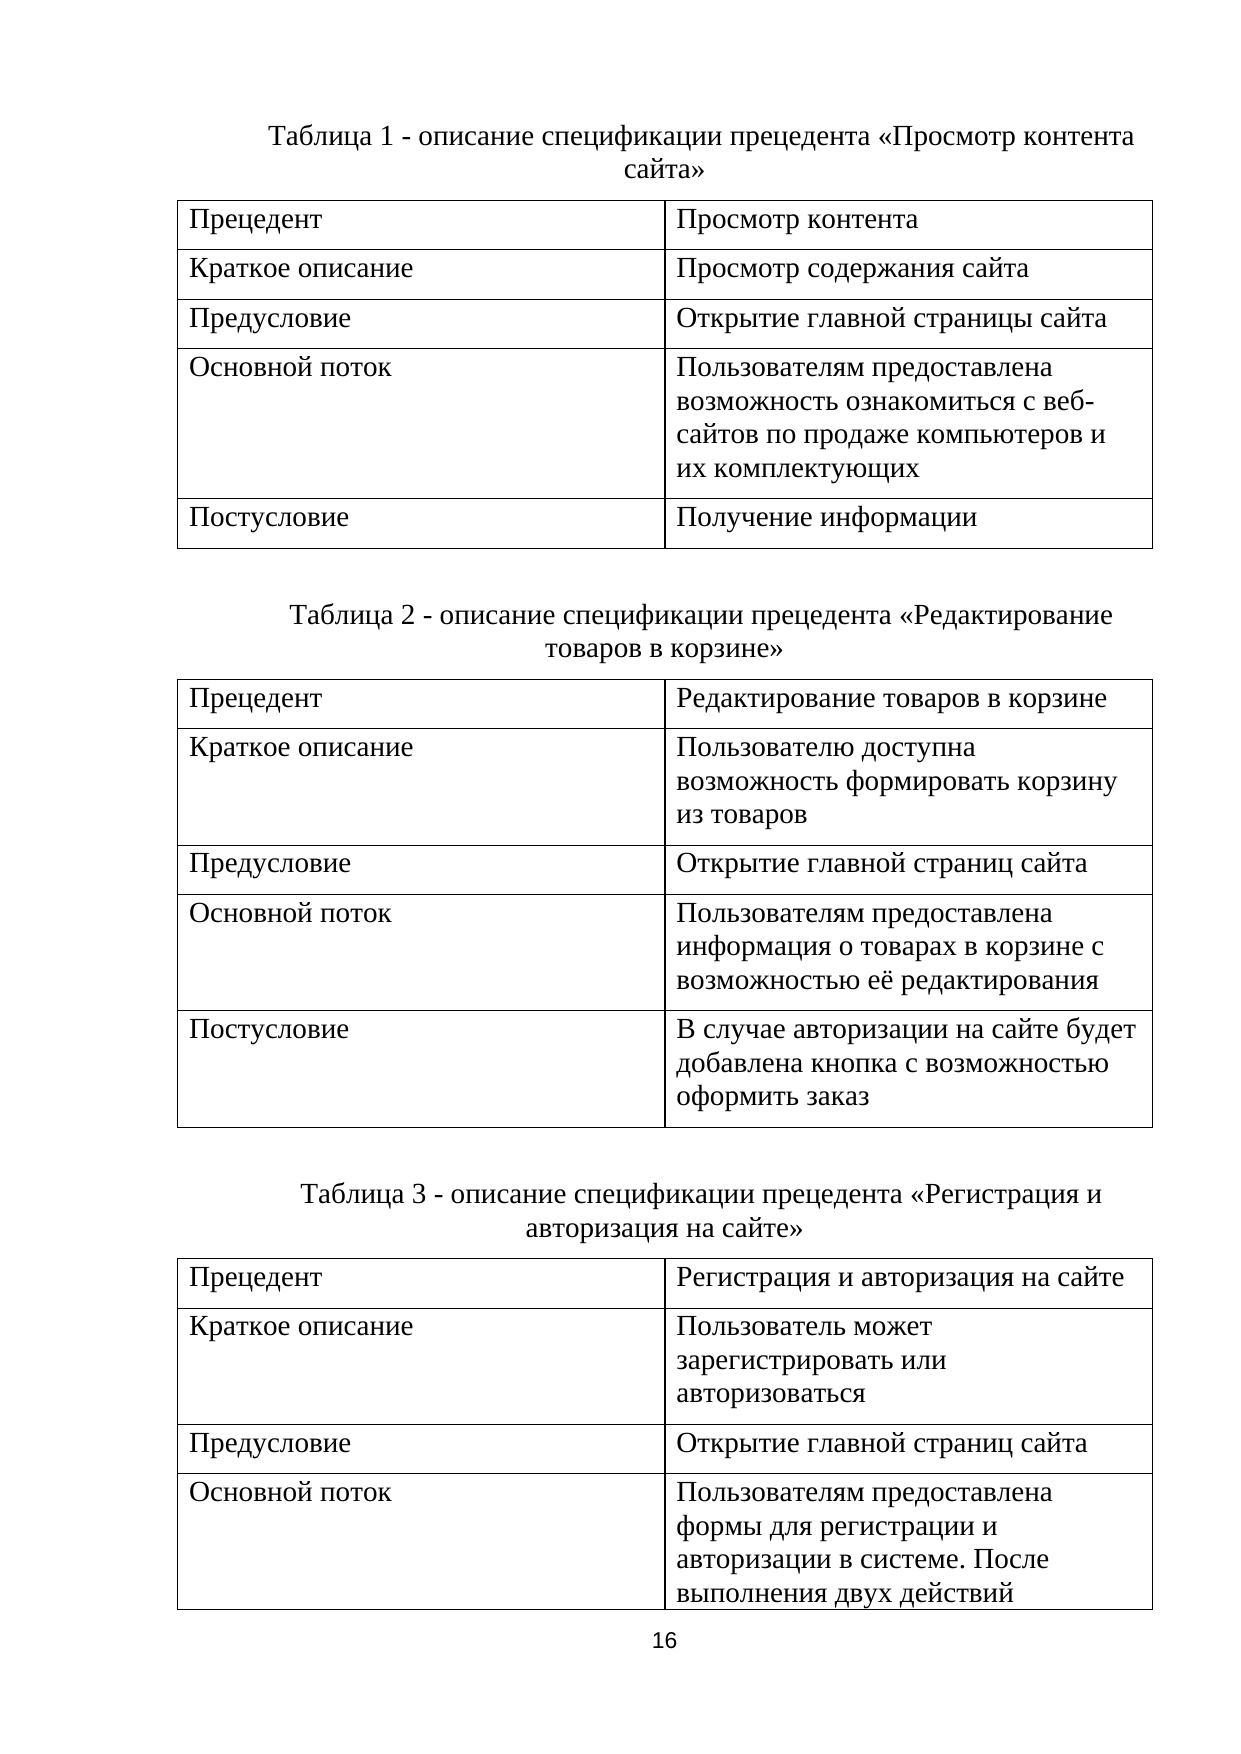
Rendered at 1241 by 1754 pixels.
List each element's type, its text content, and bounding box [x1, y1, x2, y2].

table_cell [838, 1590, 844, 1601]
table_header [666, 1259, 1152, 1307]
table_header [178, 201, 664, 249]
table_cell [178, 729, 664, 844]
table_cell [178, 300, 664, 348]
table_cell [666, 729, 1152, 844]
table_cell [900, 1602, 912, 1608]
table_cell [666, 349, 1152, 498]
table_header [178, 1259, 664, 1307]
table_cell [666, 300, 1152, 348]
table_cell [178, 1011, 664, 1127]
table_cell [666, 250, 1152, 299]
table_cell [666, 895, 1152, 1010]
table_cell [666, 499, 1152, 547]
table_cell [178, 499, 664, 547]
text Таблица 1 - описание спецификации прецедента «Просмотр контента сайта» [177, 118, 1152, 185]
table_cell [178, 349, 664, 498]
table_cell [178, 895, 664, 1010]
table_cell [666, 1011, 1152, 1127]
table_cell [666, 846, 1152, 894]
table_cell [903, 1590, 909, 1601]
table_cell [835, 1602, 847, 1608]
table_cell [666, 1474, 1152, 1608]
text Таблица 3 - описание спецификации прецедента «Регистрация и авторизация на сайте» [177, 1176, 1152, 1243]
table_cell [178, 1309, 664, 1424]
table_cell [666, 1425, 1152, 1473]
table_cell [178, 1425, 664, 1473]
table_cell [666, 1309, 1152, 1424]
text Таблица 2 - описание спецификации прецедента «Редактирование товаров в корзине» [177, 597, 1152, 664]
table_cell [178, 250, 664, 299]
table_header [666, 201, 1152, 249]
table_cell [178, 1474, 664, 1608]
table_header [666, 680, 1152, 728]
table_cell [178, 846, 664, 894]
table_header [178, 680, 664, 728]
